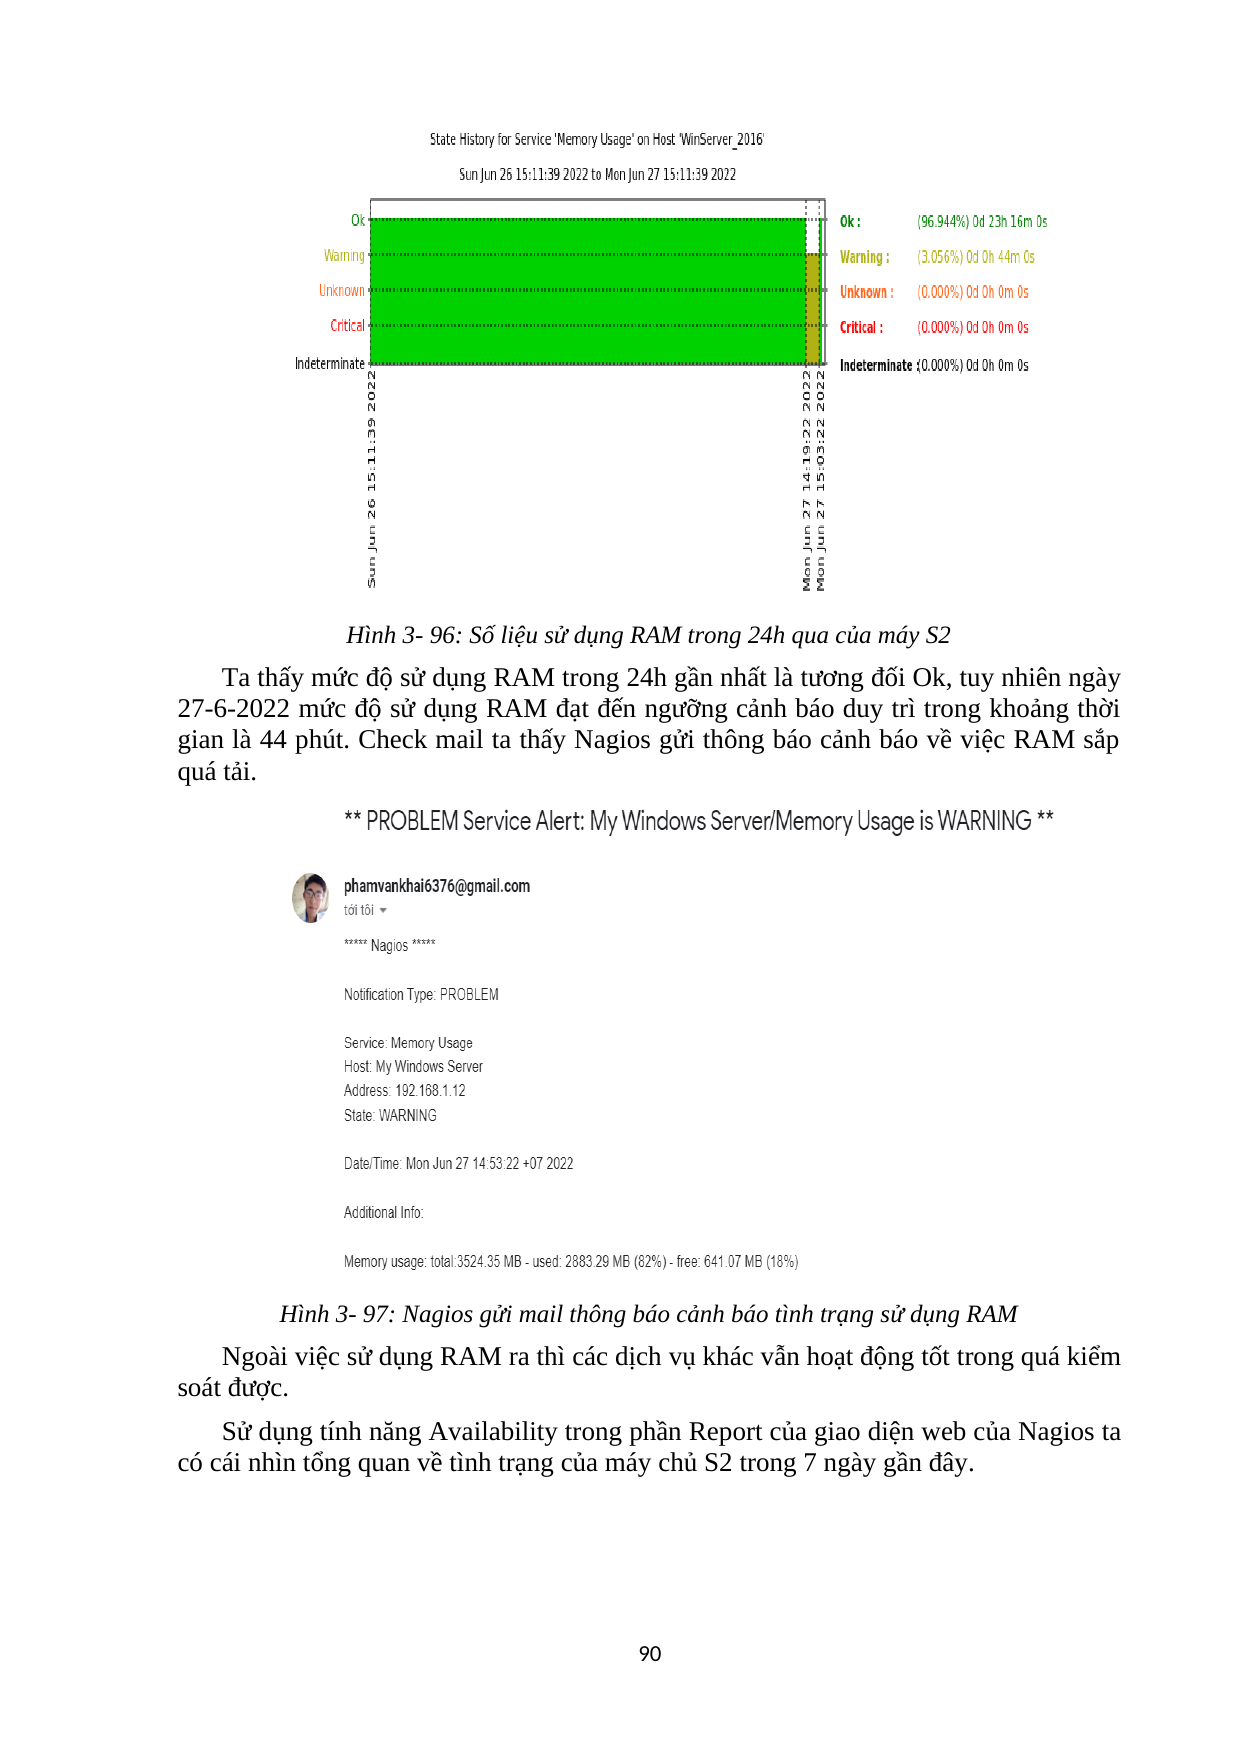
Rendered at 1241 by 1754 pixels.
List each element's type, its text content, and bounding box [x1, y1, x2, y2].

picture [288, 118, 1056, 608]
text Hình 3- 97: Nagios gửi mail thông báo cảnh báo tình trạng sử dụng RAM [177, 1299, 1122, 1327]
text Ta thấy mức độ sử dụng RAM trong 24h gần nhất là tương đối Ok, tuy nhiên ngày 27-6-2022 mức độ sử dụng RAM đạt đến ngưỡng cảnh báo duy trì trong khoảng thời gian là 44 phút. Check mail ta thấy Nagios gửi thông báo cảnh báo về việc RAM sắp quá tải. [177, 661, 1122, 786]
text Ngoài việc sử dụng RAM ra thì các dịch vụ khác vẫn hoạt động tốt trong quá kiểm soát được. [177, 1340, 1122, 1402]
text Sử dụng tính năng Availability trong phần Report của giao diện web của Nagios ta có cái nhìn tổng quan về tình trạng của máy chủ S2 trong 7 ngày gần đây. [177, 1415, 1122, 1477]
picture [288, 798, 1056, 1287]
text Hình 3- 96: Số liệu sử dụng RAM trong 24h qua của máy S2 [177, 620, 1122, 649]
